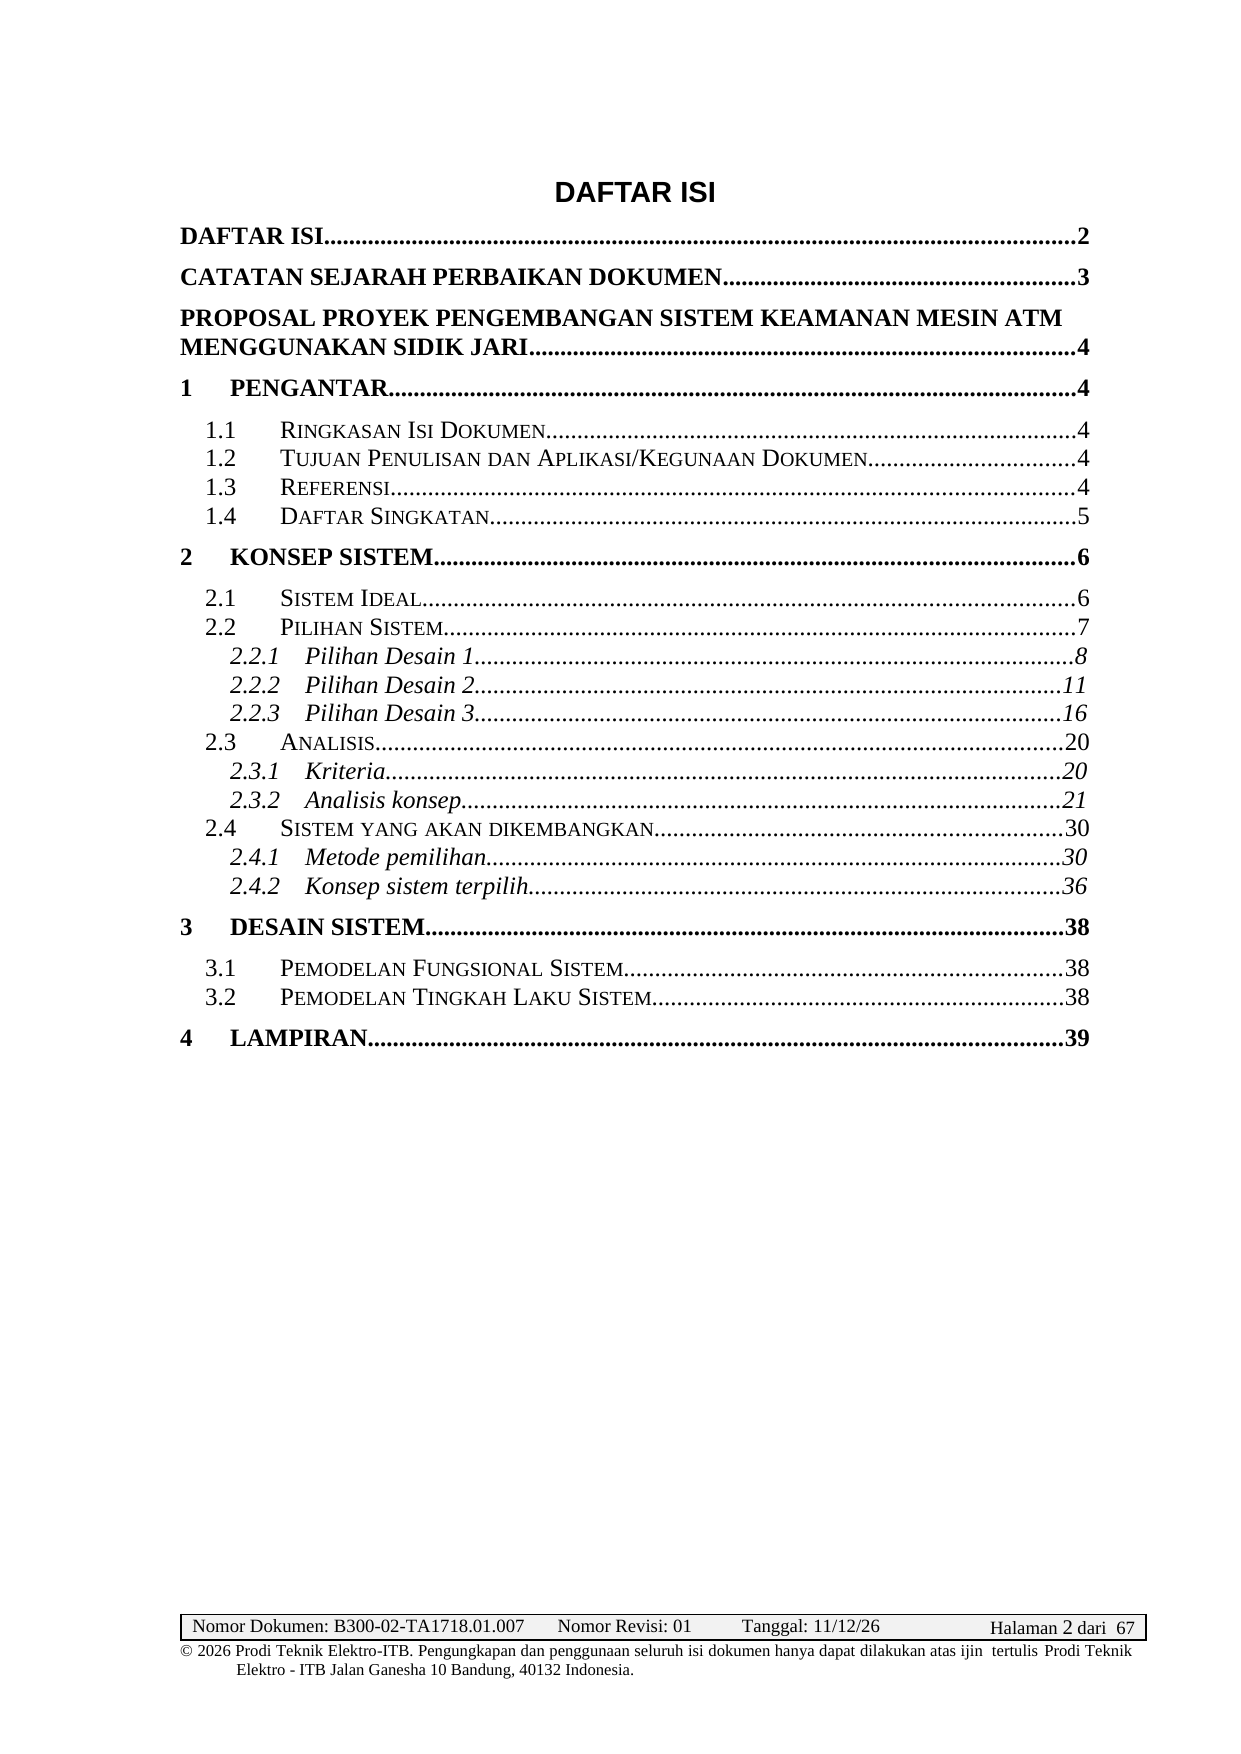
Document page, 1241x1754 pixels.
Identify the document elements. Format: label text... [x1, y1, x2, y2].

text Catatan Sejarah Perbaikan Dokumen 3 [180, 262, 1090, 291]
text 2.4.2 Konsep sistem terpilih 36 [230, 871, 1090, 900]
subtitle DAFTAR ISI [180, 175, 1090, 208]
text Proposal Proyek Pengembangan Sistem Keamanan Mesin ATM menggunakan Sidik Jari 4 [180, 303, 1090, 361]
text DAFTAR ISI 2 [180, 221, 1090, 250]
text 2.3.1 Kriteria 20 [230, 756, 1090, 785]
text 2.2.1 Pilihan Desain 1 8 [230, 641, 1090, 670]
text 3 Desain Sistem 38 [180, 912, 1090, 941]
text 2.4 Sistem yang akan dikembangkan 30 [205, 813, 1090, 842]
text 2.2 Pilihan Sistem 7 [205, 612, 1090, 641]
text 1 Pengantar 4 [180, 373, 1090, 402]
text 4 Lampiran 39 [180, 1023, 1090, 1052]
text 2.2.2 Pilihan Desain 2 11 [230, 670, 1090, 698]
text 2.2.3 Pilihan Desain 3 16 [230, 698, 1090, 727]
text 2 Konsep Sistem 6 [180, 542, 1090, 571]
text 1.1 Ringkasan Isi Dokumen 4 [205, 415, 1090, 443]
text 3.1 Pemodelan Fungsional Sistem 38 [205, 953, 1090, 982]
text 2.3.2 Analisis konsep 21 [230, 785, 1090, 813]
text 2.4.1 Metode pemilihan 30 [230, 842, 1090, 871]
text 1.4 Daftar Singkatan 5 [205, 501, 1090, 530]
text 2.1 Sistem Ideal 6 [205, 583, 1090, 612]
text 1.2 Tujuan Penulisan dan Aplikasi/Kegunaan Dokumen 4 [205, 443, 1090, 472]
text 1.3 Referensi 4 [205, 472, 1090, 501]
text 2.3 Analisis 20 [205, 727, 1090, 756]
text 3.2 Pemodelan Tingkah Laku Sistem 38 [205, 982, 1090, 1011]
